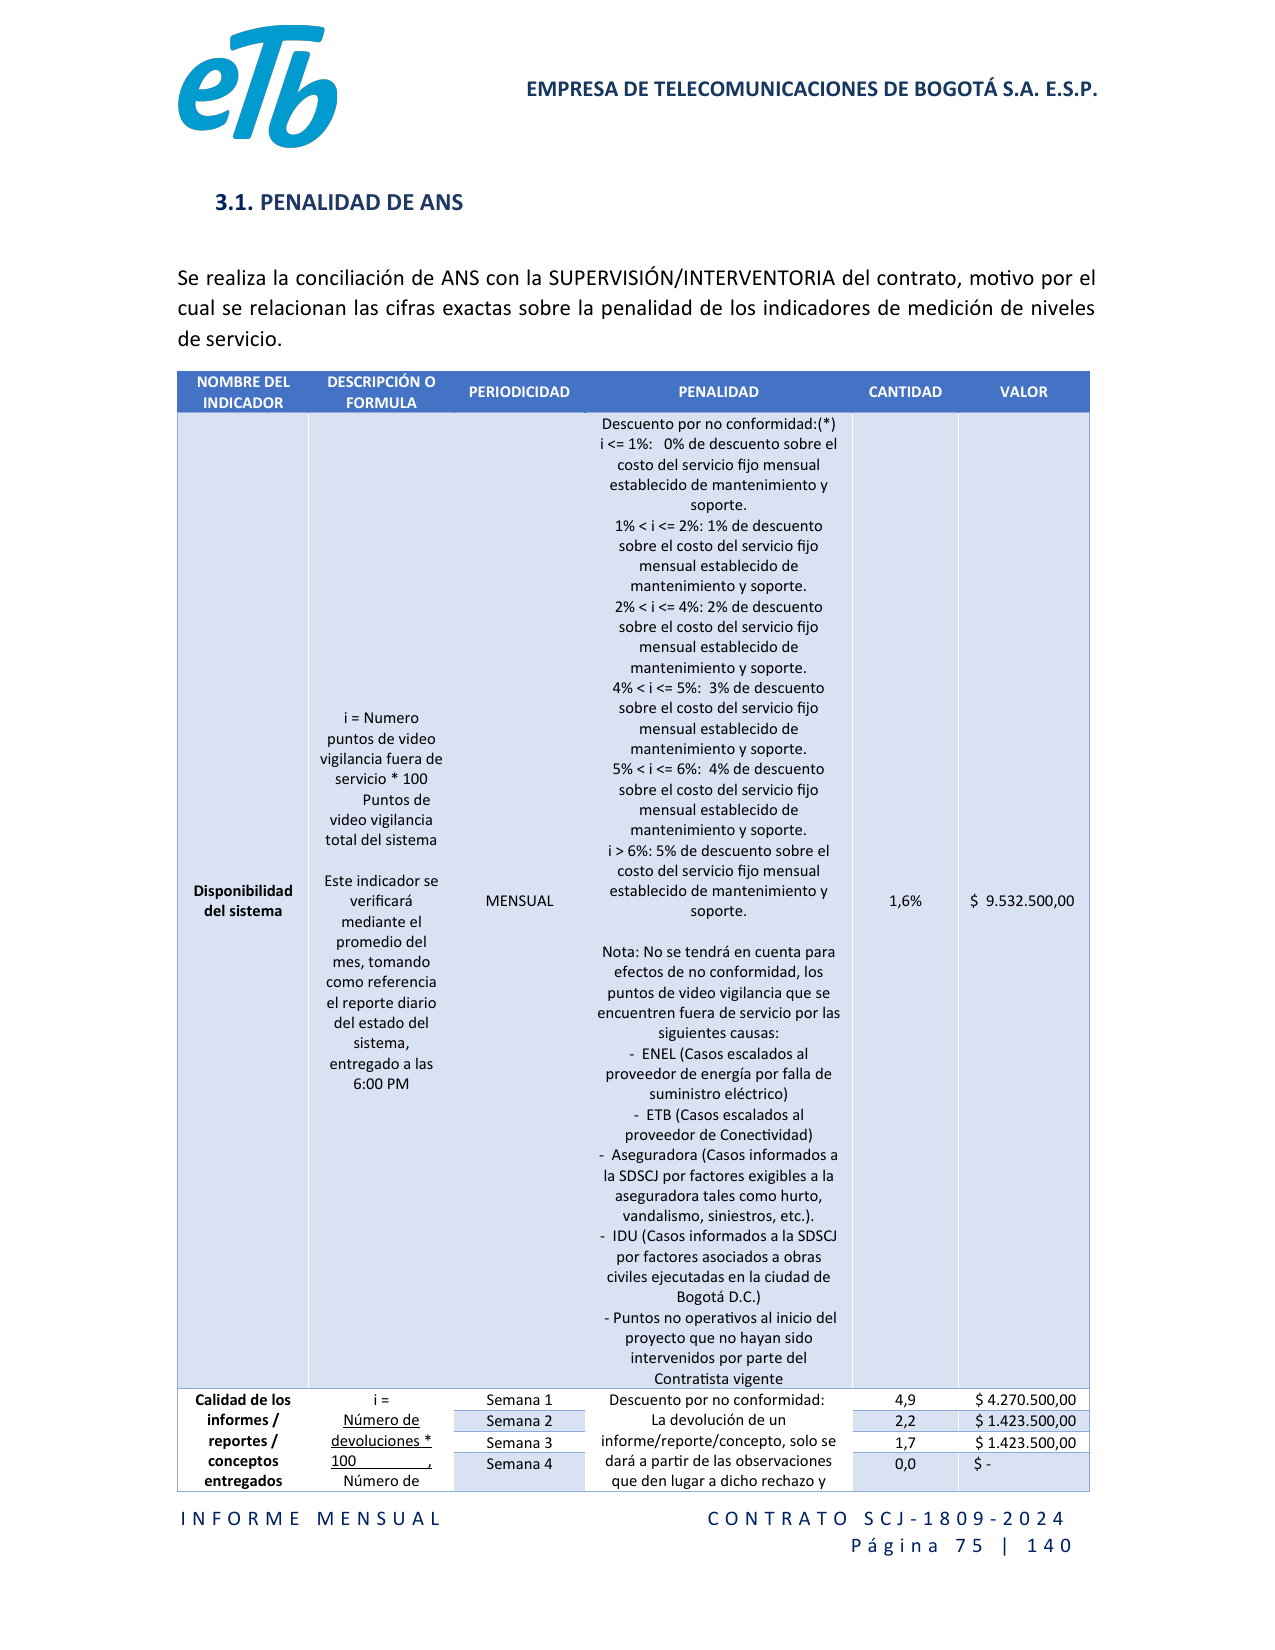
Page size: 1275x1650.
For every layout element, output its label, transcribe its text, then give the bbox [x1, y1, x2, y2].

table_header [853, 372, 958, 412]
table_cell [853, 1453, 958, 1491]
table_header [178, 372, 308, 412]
picture [177, 25, 338, 149]
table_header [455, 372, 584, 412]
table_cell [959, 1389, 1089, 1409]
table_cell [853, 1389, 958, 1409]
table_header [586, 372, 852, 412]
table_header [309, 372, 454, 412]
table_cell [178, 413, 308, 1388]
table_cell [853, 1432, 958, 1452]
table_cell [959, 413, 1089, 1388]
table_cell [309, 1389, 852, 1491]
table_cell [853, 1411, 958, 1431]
picture [287, 95, 317, 134]
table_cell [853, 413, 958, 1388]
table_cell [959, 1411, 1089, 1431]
text Se realiza la conciliación de ANS con la SUPERVISIÓN/INTERVENTORIA del contrato, motivo por el cual se relacionan las cifras exactas sobre la penalidad de los indicadores de medición de niveles de servicio. [177, 263, 1098, 352]
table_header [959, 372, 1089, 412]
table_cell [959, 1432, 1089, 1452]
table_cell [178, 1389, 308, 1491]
subtitle PENALIDAD DE ANS [215, 186, 1095, 216]
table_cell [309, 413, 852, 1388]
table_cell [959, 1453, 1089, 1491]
